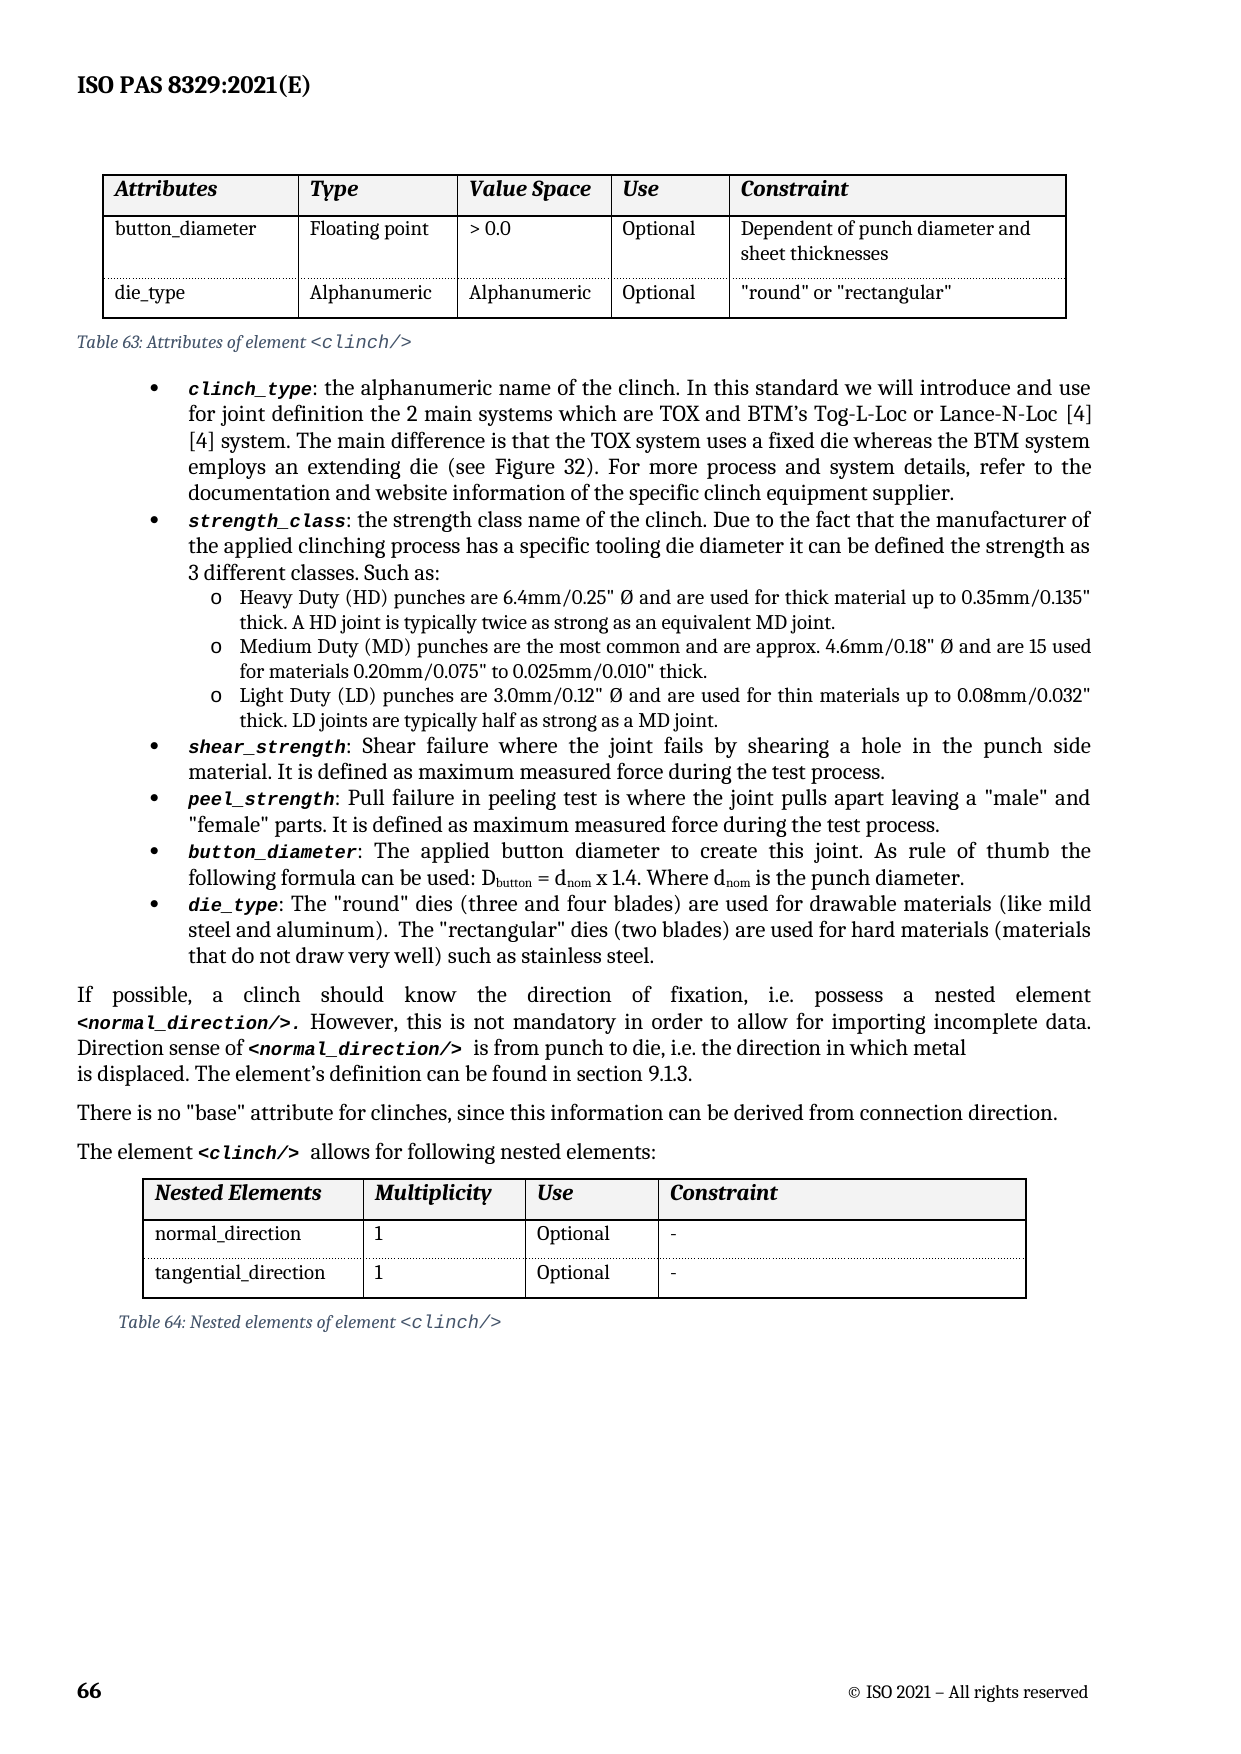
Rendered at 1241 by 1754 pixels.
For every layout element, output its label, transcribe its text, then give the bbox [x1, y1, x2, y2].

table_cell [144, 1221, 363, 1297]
list shear_strength: Shear failure where the joint fails by shearing a hole in the punch side material. It is defined as maximum measured force during the test process. [151, 732, 1092, 785]
list clinch_type: the alphanumeric name of the clinch. In this standard we will introduce and use for joint definition the 2 main systems which are TOX and BTM’s Tog-L-Loc or Lance-N-Loc system. The main difference is that the TOX system uses a fixed die whereas the BTM system employs an extending die (see Figure 32). For more process and system details, refer to the documentation and website information of the specific clinch equipment supplier. [151, 375, 1092, 507]
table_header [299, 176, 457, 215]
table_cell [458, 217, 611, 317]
text Table 64: Nested elements of element <clinch/> [77, 1311, 1092, 1334]
list die_type: The "round" dies (three and four blades) are used for drawable materials (like mild steel and aluminum). The "rectangular" dies (two blades) are used for hard materials (materials that do not draw very well) such as stainless steel. [151, 891, 1092, 970]
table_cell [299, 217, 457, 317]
text There is no "base" attribute for clinches, since this information can be derived from connection direction. [77, 1100, 1092, 1126]
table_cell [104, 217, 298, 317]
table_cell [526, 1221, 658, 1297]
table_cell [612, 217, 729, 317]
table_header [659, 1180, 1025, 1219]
list Heavy Duty (HD) punches are 6.4mm/0.25" Ø and are used for thick material up to 0.35mm/0.135" thick. A HD joint is typically twice as strong as an equivalent MD joint. [210, 586, 1092, 634]
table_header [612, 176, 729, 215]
text Table 63: Attributes of element <clinch/> [77, 331, 1092, 354]
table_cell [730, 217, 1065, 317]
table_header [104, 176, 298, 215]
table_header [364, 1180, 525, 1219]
list peel_strength: Pull failure in peeling test is where the joint pulls apart leaving a "male" and "female" parts. It is defined as maximum measured force during the test process. [151, 785, 1092, 838]
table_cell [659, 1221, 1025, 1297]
list strength_class: the strength class name of the clinch. Due to the fact that the manufacturer of the applied clinching process has a specific tooling die diameter it can be defined the strength as 3 different classes. Such as: [151, 507, 1092, 586]
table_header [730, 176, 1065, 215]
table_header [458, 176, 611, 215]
list Medium Duty (MD) punches are the most common and are approx. 4.6mm/0.18" Ø and are 15 used for materials 0.20mm/0.075" to 0.025mm/0.010" thick. [210, 634, 1092, 683]
text is displaced. The element’s definition can be found in section 9.1.3. [77, 1061, 1092, 1088]
text The element <clinch/> allows for following nested elements: [77, 1139, 1092, 1165]
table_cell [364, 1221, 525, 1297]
list Light Duty (LD) punches are 3.0mm/0.12" Ø and are used for thin materials up to 0.08mm/0.032" thick. LD joints are typically half as strong as a MD joint. [210, 683, 1092, 732]
list button_diameter: The applied button diameter to create this joint. As rule of thumb the following formula can be used: Dbutton = dnom x 1.4. Where dnom is the punch diameter. [151, 838, 1092, 891]
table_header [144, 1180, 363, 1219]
text If possible, a clinch should know the direction of fixation, i.e. possess a nested element <normal_direction/>. However, this is not mandatory in order to allow for importing incomplete data. Direction sense of <normal_direction/> is from punch to die, i.e. the direction in which metal [77, 982, 1092, 1061]
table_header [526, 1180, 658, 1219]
